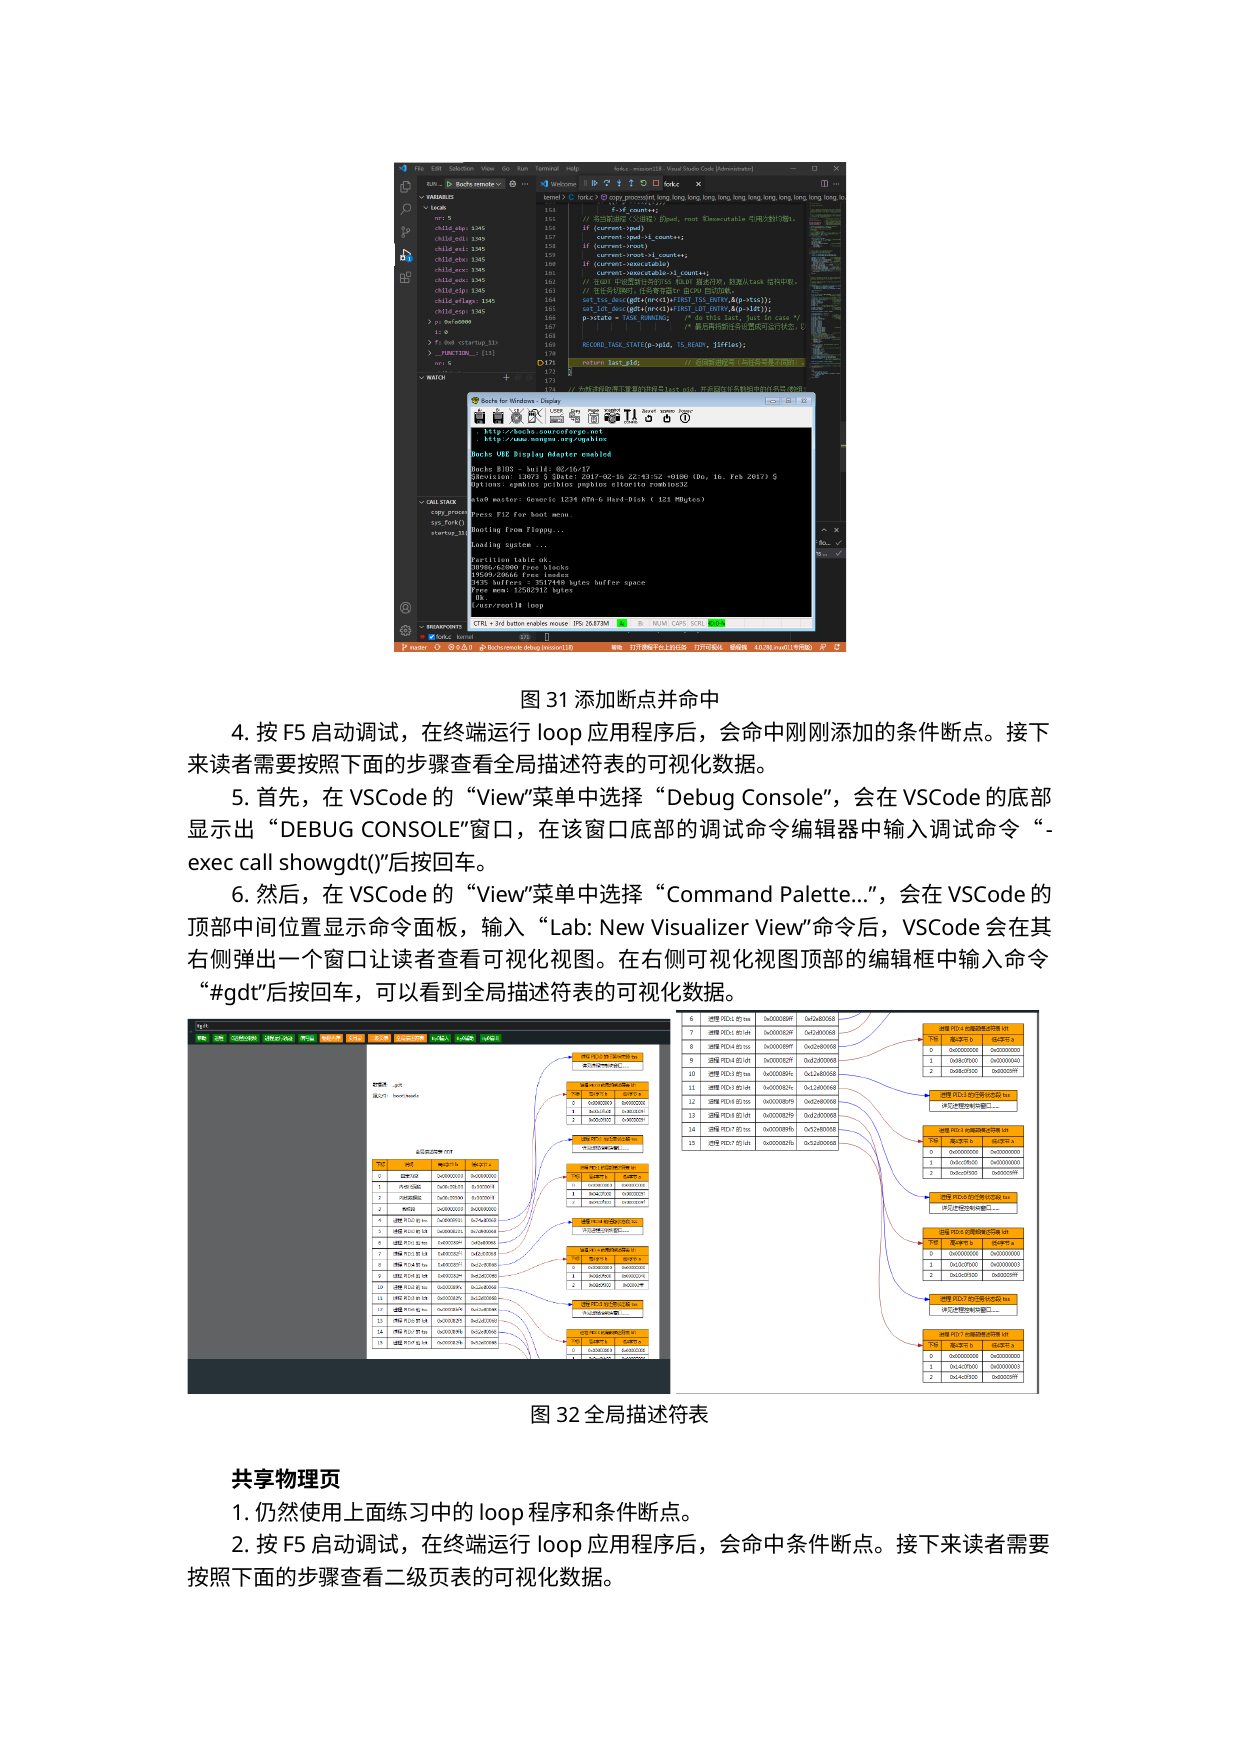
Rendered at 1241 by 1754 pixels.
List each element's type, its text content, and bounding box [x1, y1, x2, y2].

picture [676, 1010, 1040, 1394]
picture [394, 162, 847, 652]
text 4. 按F5启动调试，在终端运行loop应用程序后，会命中刚刚添加的条件断点。接下来读者需要按照下面的步骤查看全局描述符表的可视化数据。 [187, 714, 1053, 779]
text 1. 仍然使用上面练习中的loop程序和条件断点。 [187, 1494, 1053, 1527]
text 5. 首先，在VSCode的“View”菜单中选择“Debug Console”，会在VSCode的底部显示出“DEBUG CONSOLE”窗口，在该窗口底部的调试命令编辑器中输入调试命令“-exec call showgdt()”后按回车。 [187, 779, 1053, 877]
text 图 31 添加断点并命中 [187, 682, 1053, 714]
text 2. 按F5启动调试，在终端运行loop应用程序后，会命中条件断点。接下来读者需要按照下面的步骤查看二级页表的可视化数据。 [187, 1527, 1053, 1592]
text 6. 然后，在VSCode的“View”菜单中选择“Command Palette...”，会在VSCode的顶部中间位置显示命令面板，输入“Lab: New Visualizer View”命令后，VSCode会在其右侧弹出一个窗口让读者查看可视化视图。在右侧可视化视图顶部的编辑框中输入命令“#gdt”后按回车，可以看到全局描述符表的可视化数据。 [187, 877, 1053, 1007]
text 图 32 全局描述符表 [187, 1397, 1053, 1429]
picture [187, 1014, 671, 1394]
text 共享物理页 [187, 1462, 1053, 1494]
